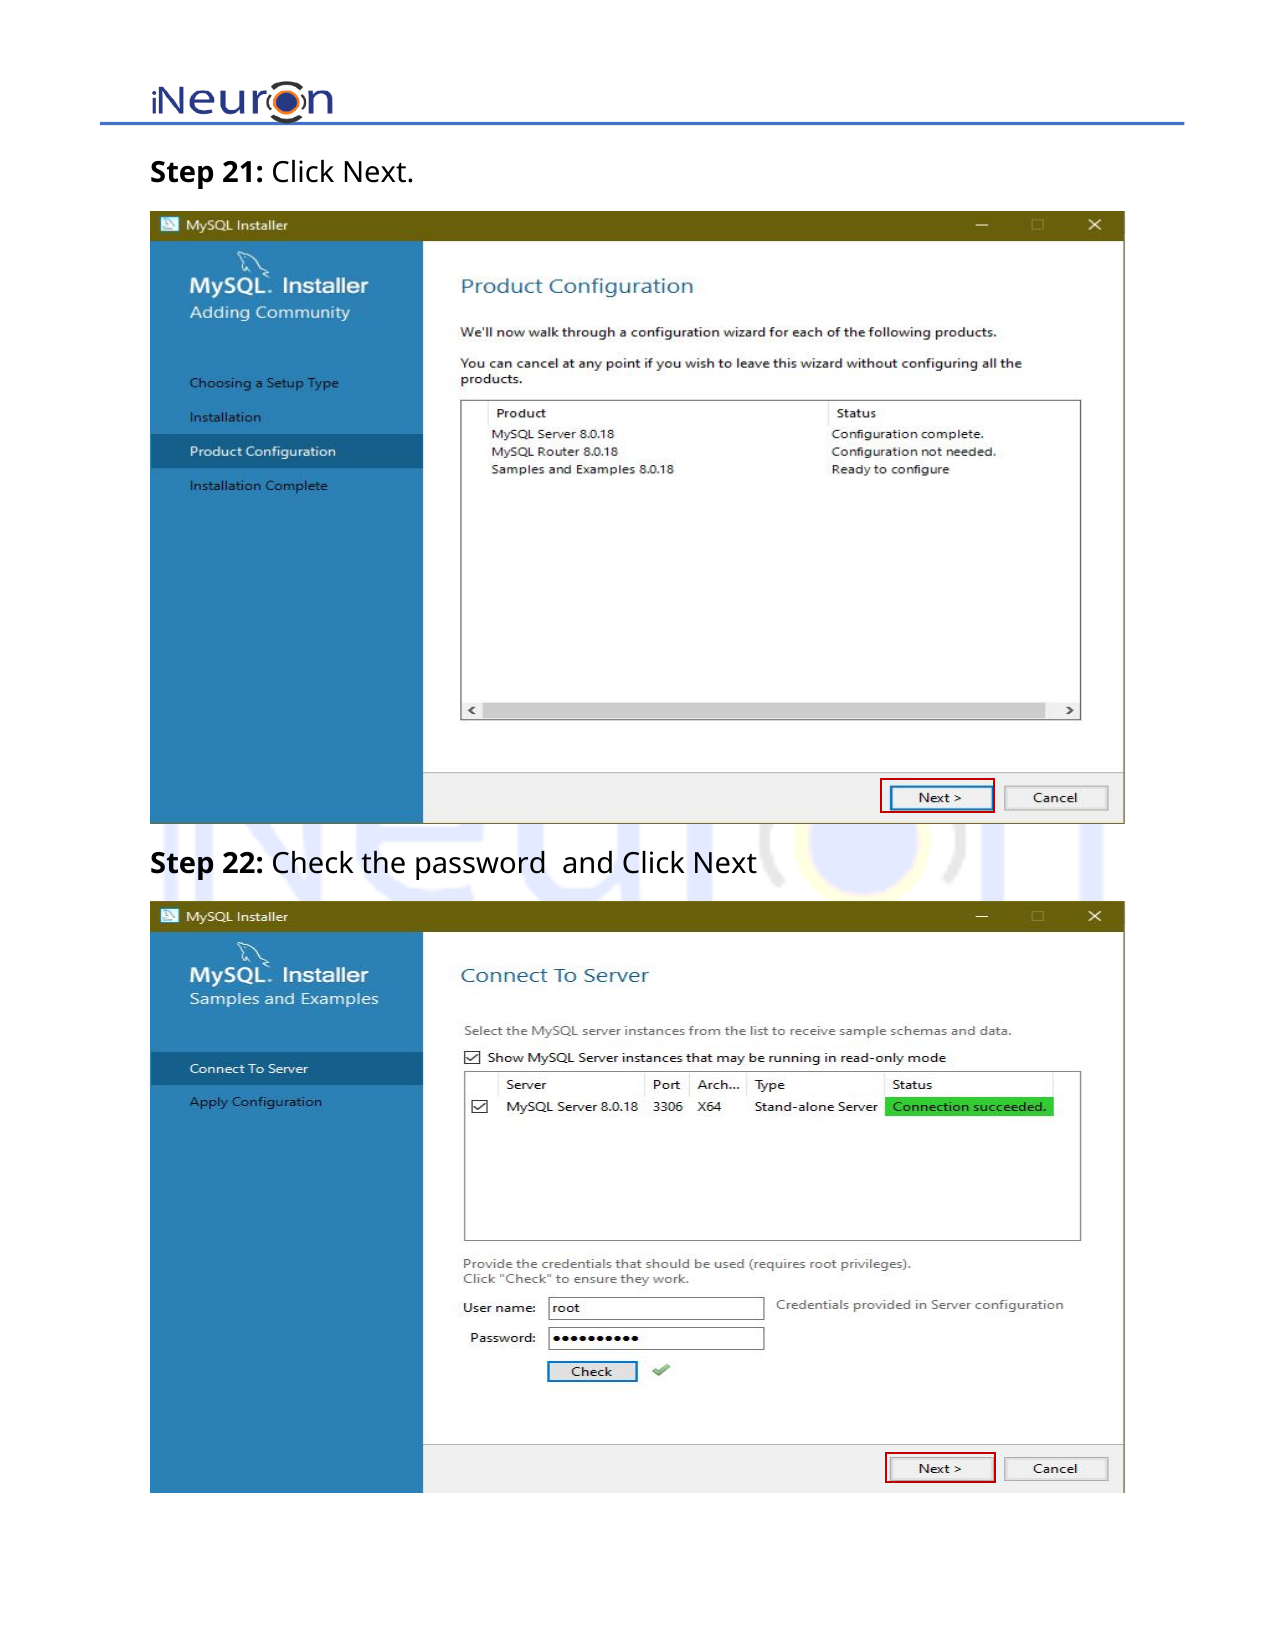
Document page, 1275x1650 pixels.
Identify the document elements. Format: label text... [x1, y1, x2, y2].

picture [150, 75, 335, 124]
text Step 21: Click Next. [150, 151, 1125, 191]
picture [150, 211, 1125, 824]
text Step 22: Check the password and Click Next [150, 842, 1125, 882]
picture [150, 901, 1125, 1493]
